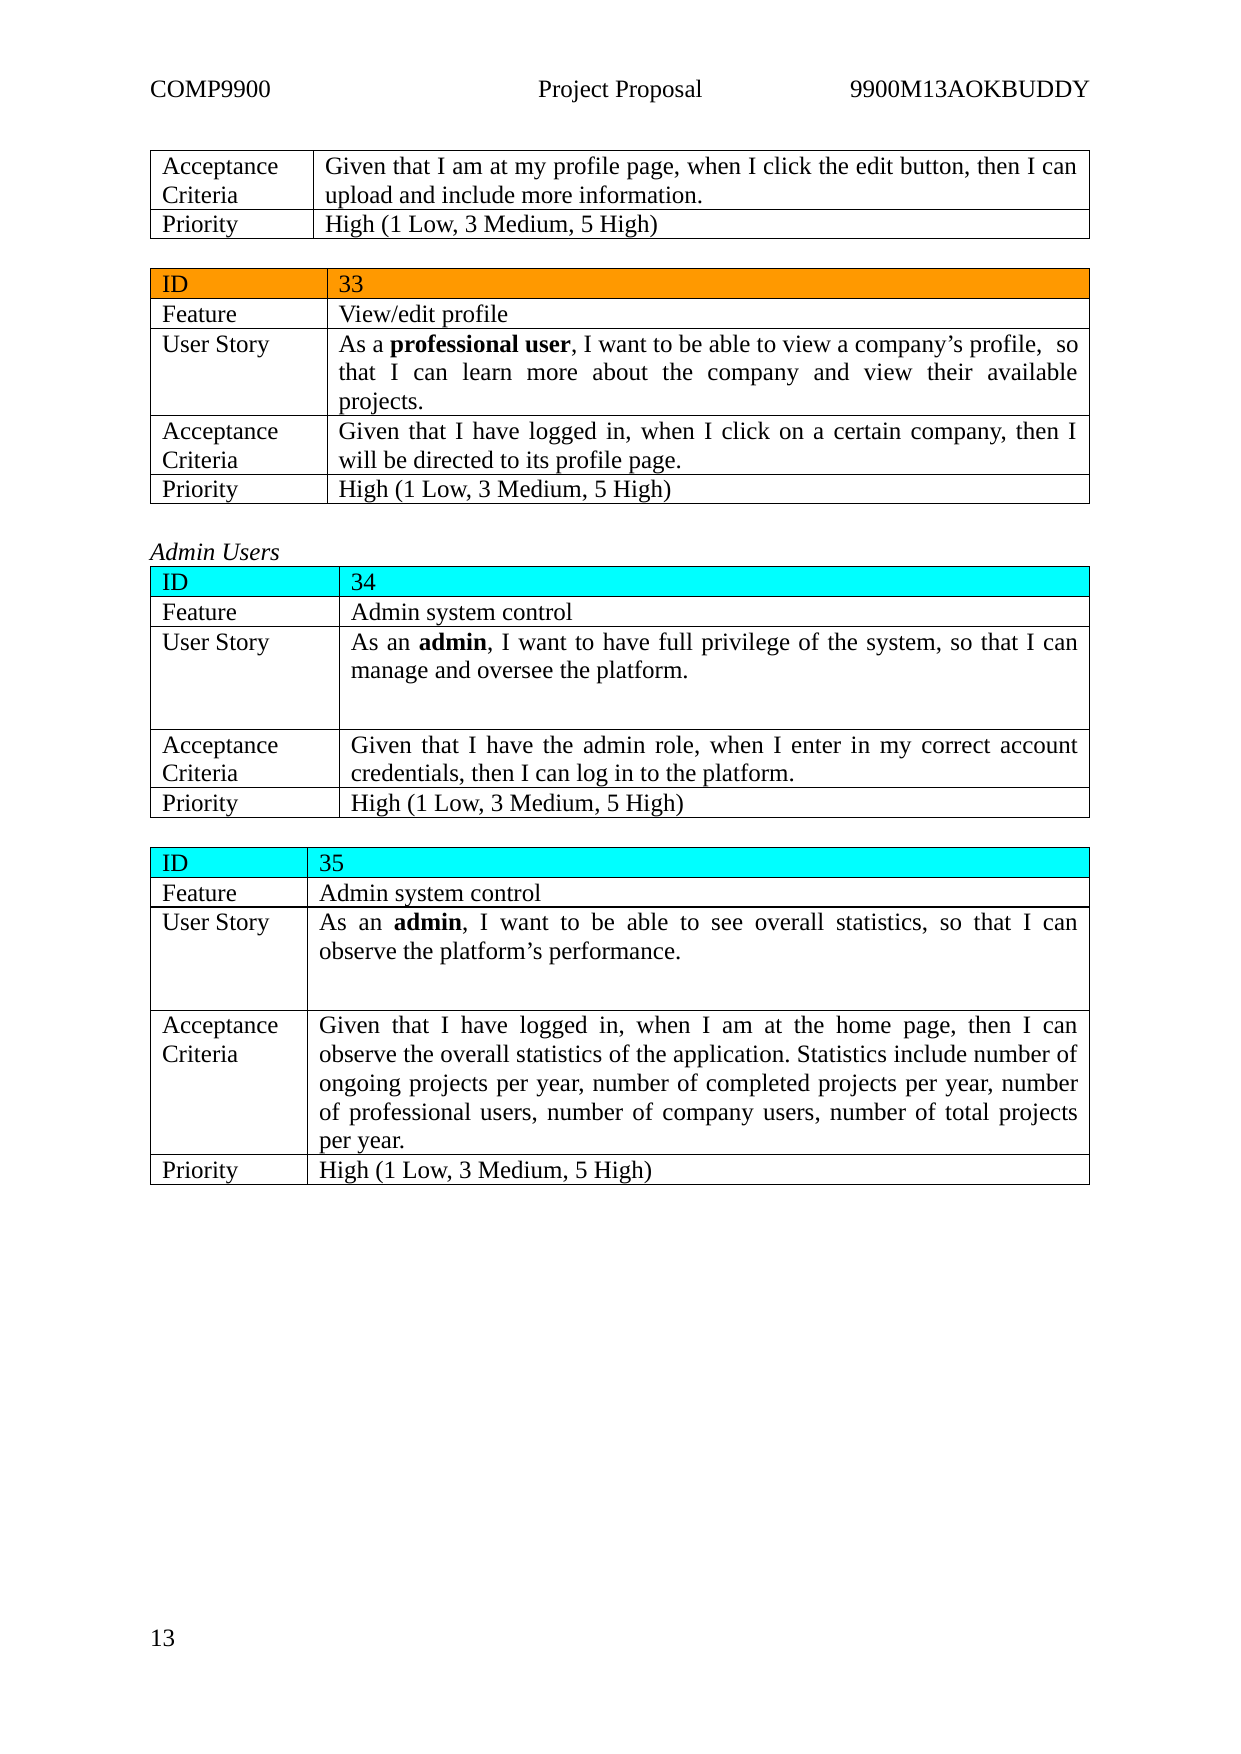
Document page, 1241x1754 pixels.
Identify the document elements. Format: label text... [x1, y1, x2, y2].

table_cell High (1 Low, 3 Medium, 5 High) [340, 788, 1089, 817]
table_cell Given that I have logged in, when I click on a certain company, then I will be directed to its profile page. [328, 416, 1089, 473]
table_cell Feature [151, 878, 307, 906]
table_cell User Story [151, 908, 307, 1009]
table_cell As an admin, I want to be able to see overall statistics, so that I can observe the platform’s performance. [308, 908, 1089, 1009]
table_cell High (1 Low, 3 Medium, 5 High) [308, 1155, 1089, 1184]
table_cell Priority [151, 475, 327, 503]
table_cell Given that I have the admin role, when I enter in my correct account credentials, then I can log in to the platform. [340, 730, 1089, 787]
table_header 33 [328, 269, 1089, 298]
table_cell High (1 Low, 3 Medium, 5 High) [328, 475, 1089, 503]
table_cell Given that I have logged in, when I am at the home page, then I can observe the overall statistics of the application. Statistics include number of ongoing projects per year, number of completed projects per year, number of professional users, number of company users, number of total projects per year. [308, 1011, 1089, 1154]
table_cell As a professional user, I want to be able to view a company’s profile, so that I can learn more about the company and view their available projects. [328, 329, 1089, 415]
table_cell Acceptance Criteria [151, 416, 327, 473]
table_cell Acceptance Criteria [151, 730, 339, 787]
table_cell User Story [151, 329, 327, 415]
table_cell View/edit profile [328, 299, 1089, 328]
table_header 35 [308, 848, 1089, 877]
table_cell Priority [151, 1155, 307, 1184]
table_header 34 [340, 567, 1089, 596]
subtitle Admin Users [150, 537, 1090, 566]
table_cell As an admin, I want to have full privilege of the system, so that I can manage and oversee the platform. [340, 627, 1089, 729]
table_cell Acceptance Criteria [151, 1011, 307, 1154]
table_cell Priority [151, 788, 339, 817]
table_header ID [151, 269, 327, 298]
table_header ID [151, 567, 339, 596]
table_cell Feature [151, 299, 327, 328]
table_cell Priority [151, 210, 313, 238]
table_cell Given that I am at my profile page, when I click the edit button, then I can upload and include more information. [314, 151, 1089, 208]
table_cell Feature [151, 597, 339, 626]
table_cell High (1 Low, 3 Medium, 5 High) [314, 210, 1089, 238]
table_cell Acceptance Criteria [151, 151, 313, 208]
table_cell User Story [151, 627, 339, 729]
table_header ID [151, 848, 307, 877]
table_cell Admin system control [340, 597, 1089, 626]
table_cell Admin system control [308, 878, 1089, 906]
